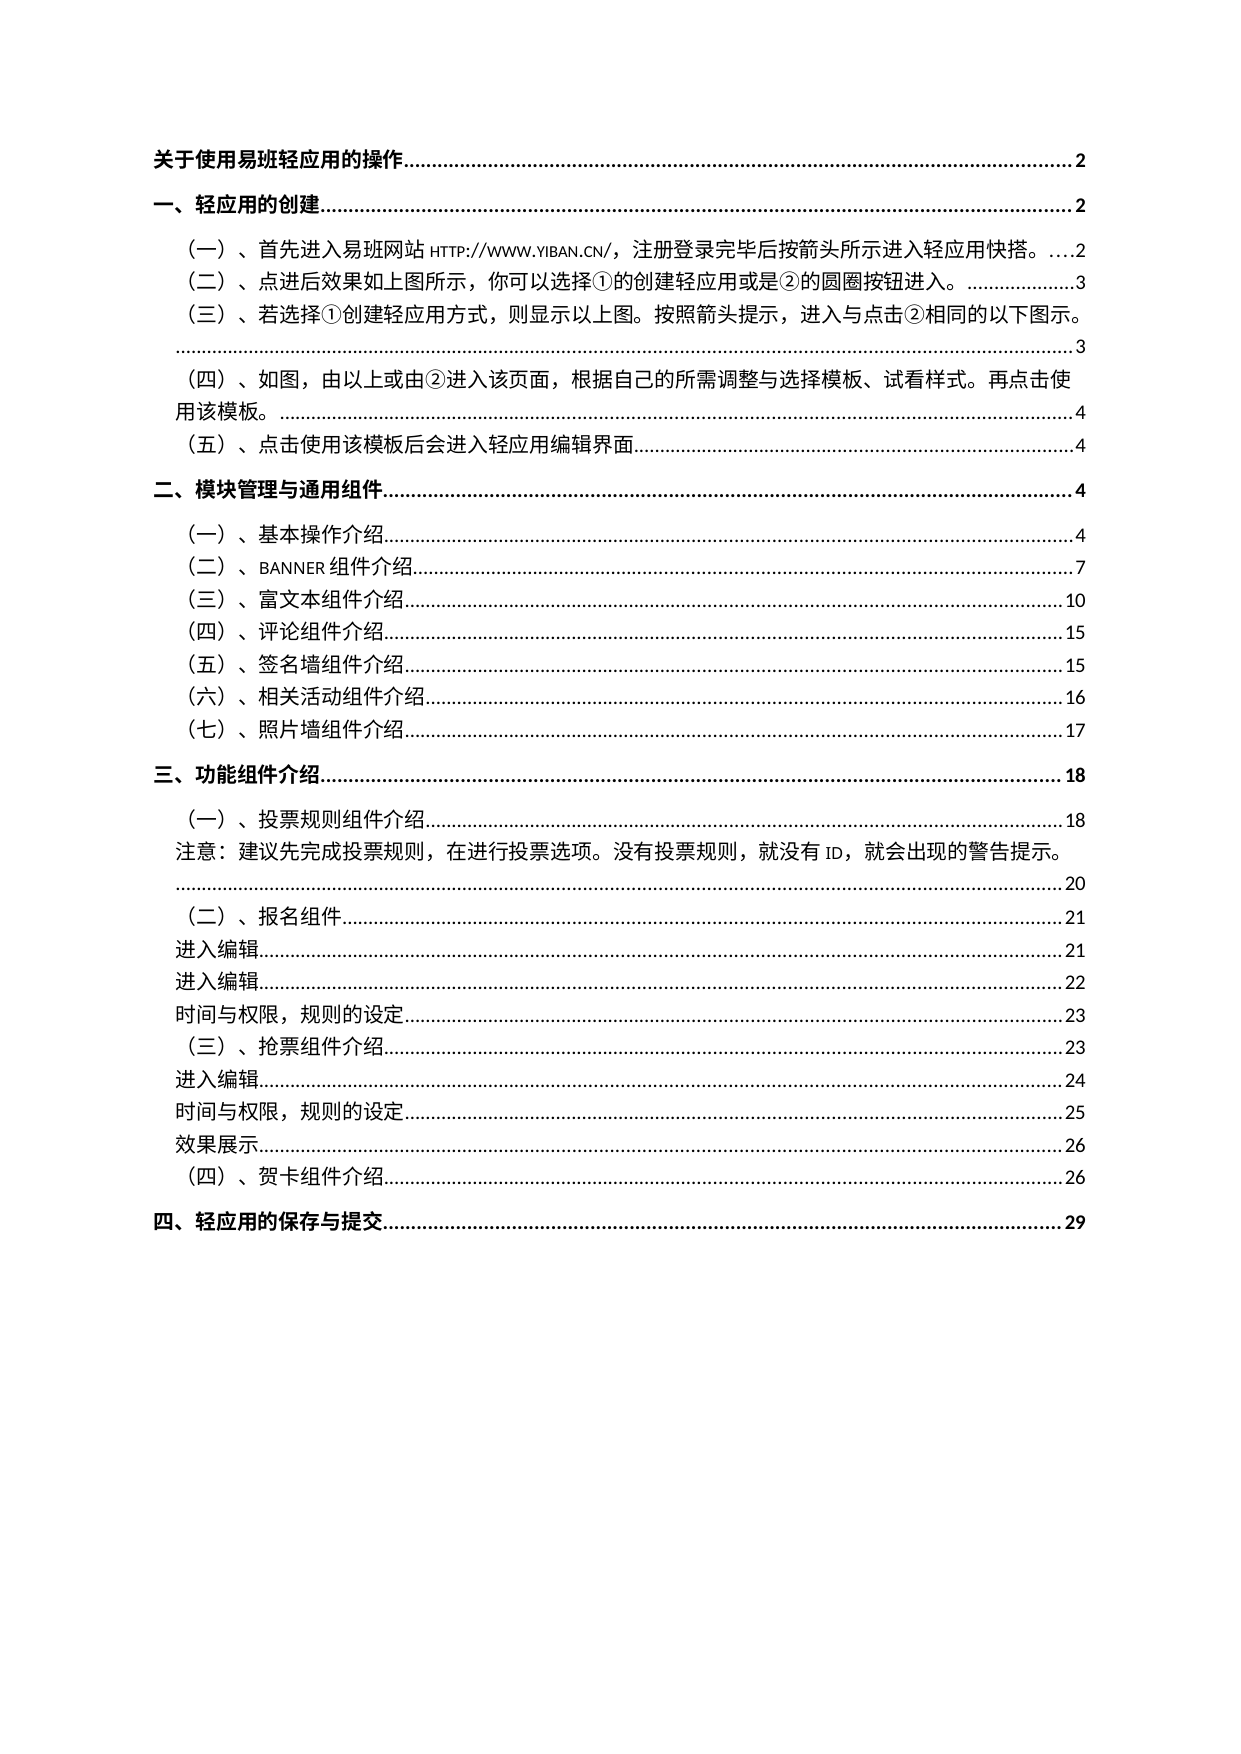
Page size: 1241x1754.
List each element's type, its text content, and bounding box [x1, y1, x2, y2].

text （二）、banner组件介绍 7 [175, 549, 1087, 582]
text （七）、照片墙组件介绍 17 [175, 712, 1087, 744]
text 一、轻应用的创建 2 [153, 187, 1087, 219]
text （一）、基本操作介绍 4 [175, 517, 1087, 549]
text （一）、首先进入易班网站http://www.yiban.cn/，注册登录完毕后按箭头所示进入轻应用快搭。 2 [175, 232, 1087, 264]
text 进入编辑 24 [175, 1062, 1087, 1094]
text 三、功能组件介绍 18 [153, 757, 1087, 789]
text （二）、点进后效果如上图所示，你可以选择①的创建轻应用或是②的圆圈按钮进入。 3 [175, 264, 1087, 297]
text 进入编辑 21 [175, 932, 1087, 964]
text （三）、富文本组件介绍 10 [175, 582, 1087, 614]
text （四）、贺卡组件介绍 26 [175, 1159, 1087, 1192]
text （四）、如图，由以上或由②进入该页面，根据自己的所需调整与选择模板、试看样式。再点击使用该模板。 4 [175, 362, 1087, 427]
text 关于使用易班轻应用的操作 2 [153, 142, 1087, 174]
text 进入编辑 22 [175, 964, 1087, 997]
text （五）、签名墙组件介绍 15 [175, 647, 1087, 679]
text （五）、点击使用该模板后会进入轻应用编辑界面 4 [175, 427, 1087, 459]
text 效果展示 26 [175, 1127, 1087, 1159]
text （二）、报名组件 21 [175, 899, 1087, 932]
text 注意：建议先完成投票规则，在进行投票选项。没有投票规则，就没有id，就会出现的警告提示。 20 [175, 834, 1087, 899]
text 时间与权限，规则的设定 23 [175, 997, 1087, 1029]
text 时间与权限，规则的设定 25 [175, 1094, 1087, 1127]
text （六）、相关活动组件介绍 16 [175, 679, 1087, 712]
text （三）、若选择①创建轻应用方式，则显示以上图。按照箭头提示，进入与点击②相同的以下图示。 3 [175, 297, 1087, 362]
text （一）、投票规则组件介绍 18 [175, 802, 1087, 834]
text （三）、抢票组件介绍 23 [175, 1029, 1087, 1062]
text 四、轻应用的保存与提交 29 [153, 1204, 1087, 1237]
text 二、模块管理与通用组件 4 [153, 472, 1087, 504]
text （四）、评论组件介绍 15 [175, 614, 1087, 647]
